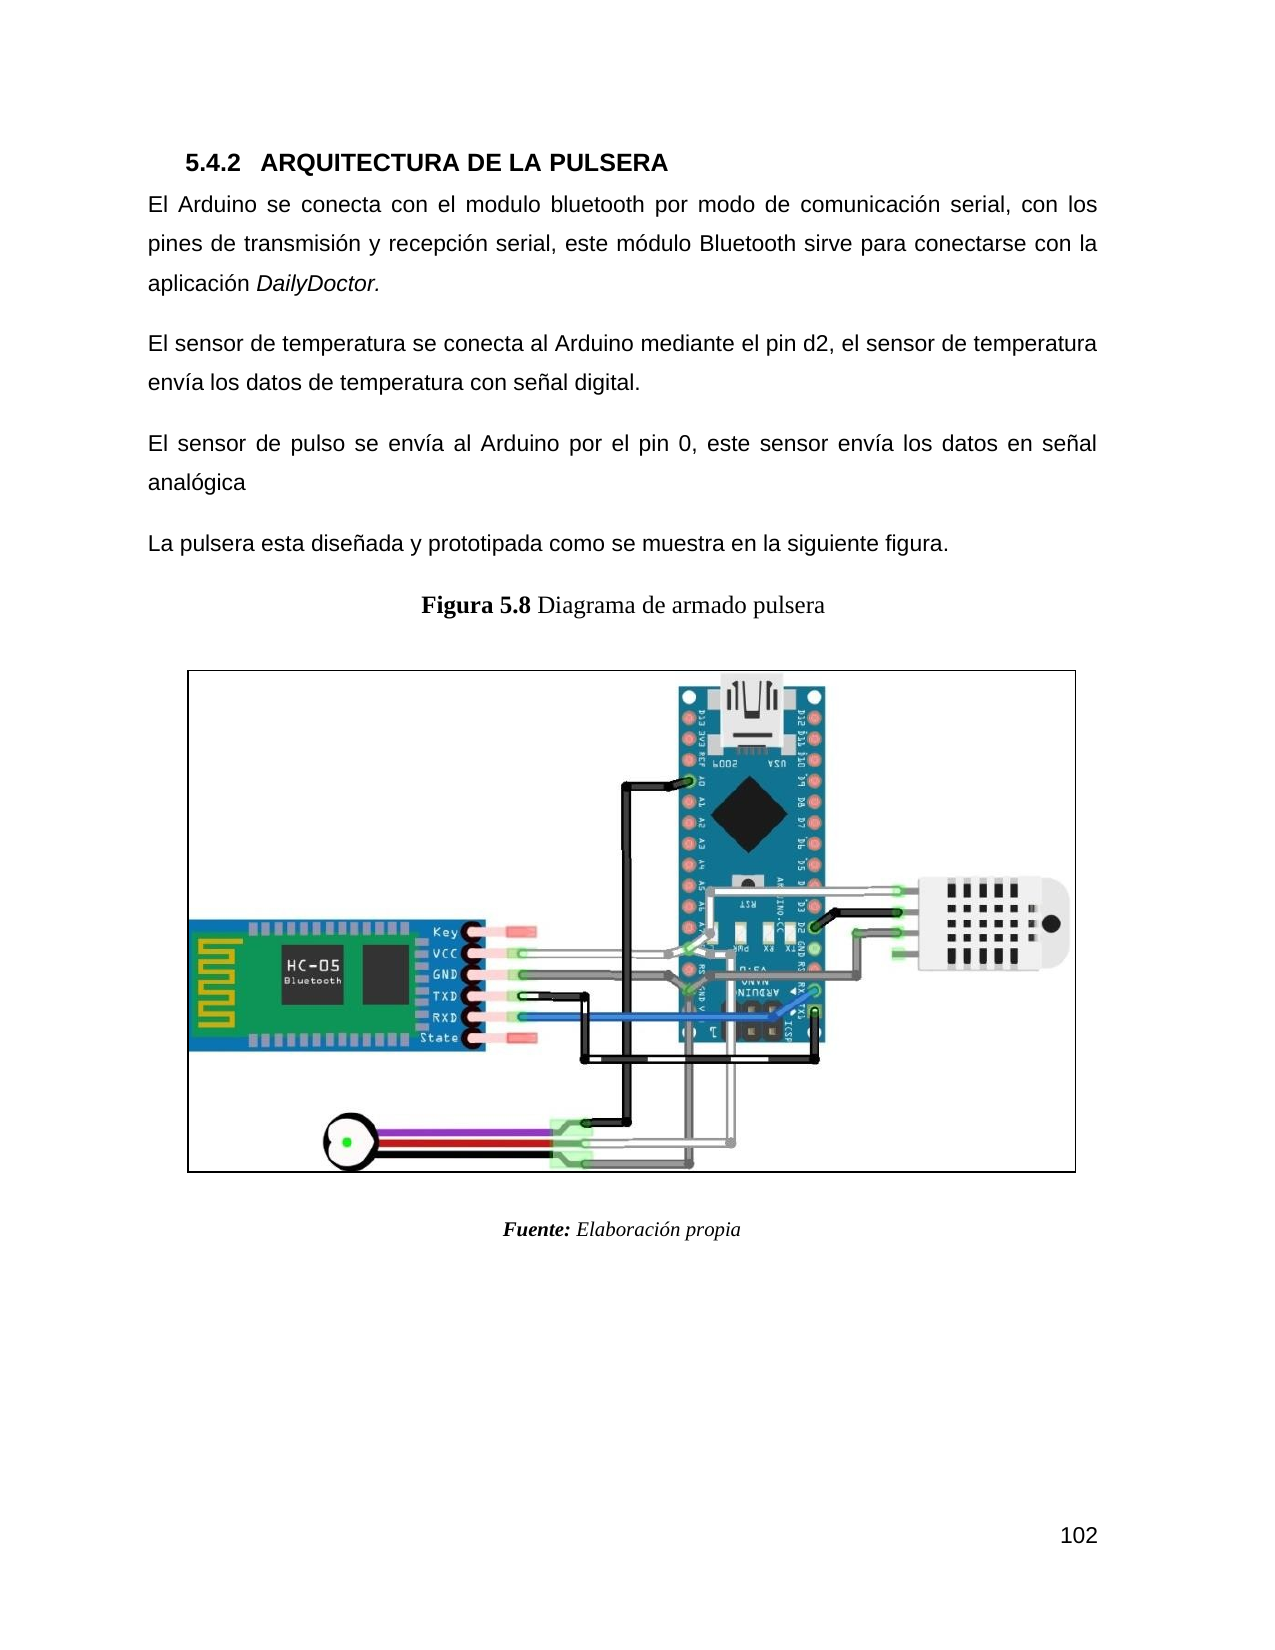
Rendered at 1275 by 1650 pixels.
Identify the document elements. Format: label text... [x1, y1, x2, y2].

text Fuente: Elaboración propia [204, 1217, 1041, 1241]
text Figura 5.8 Diagrama de armado pulsera [204, 590, 1042, 618]
text La pulsera esta diseñada y prototipada como se muestra en la siguiente figura. [148, 529, 1152, 556]
text El sensor de temperatura se conecta al Arduino mediante el pin d2, el sensor de temperatura envía los datos de temperatura con señal digital. [148, 330, 1098, 396]
picture [189, 671, 1075, 1171]
text El Arduino se conecta con el modulo bluetooth por modo de comunicación serial, con los pines de transmisión y recepción serial, este módulo Bluetooth sirve para conectarse con la aplicación DailyDoctor. [148, 191, 1098, 296]
subtitle ARQUITECTURA DE LA PULSERA [185, 147, 1152, 176]
text El sensor de pulso se envía al Arduino por el pin 0, este sensor envía los datos en señal analógica [148, 430, 1098, 496]
